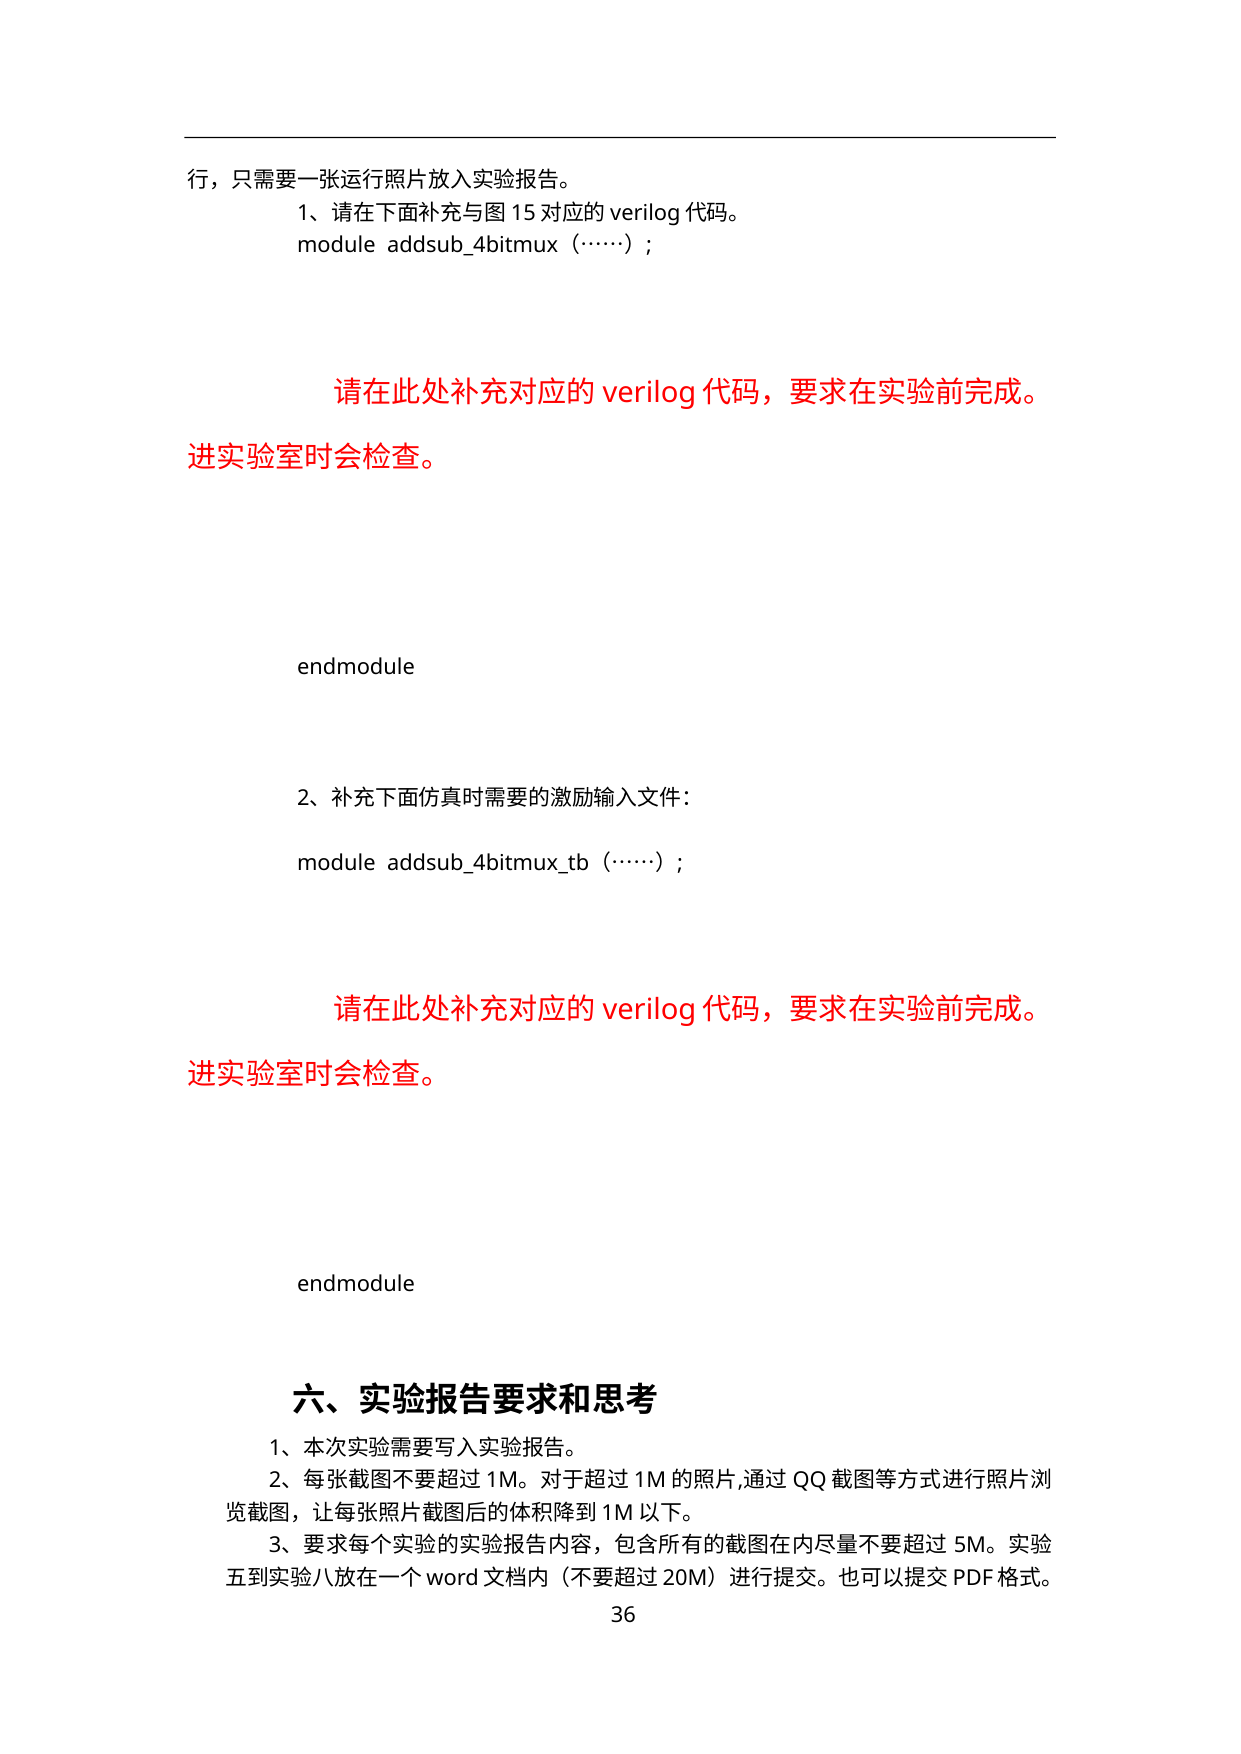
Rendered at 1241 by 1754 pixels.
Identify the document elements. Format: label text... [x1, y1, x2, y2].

text module addsub_4bitmux（……）; [187, 227, 1053, 259]
list 3、要求每个实验的实验报告内容，包含所有的截图在内尽量不要超过5M。实验五到实验八放在一个word文档内（不要超过20M）进行提交。也可以提交PDF格式。 [225, 1527, 1053, 1592]
list 六、实验报告要求和思考 [225, 1364, 1053, 1429]
list 2、每张截图不要超过1M。对于超过1M的照片,通过QQ截图等方式进行照片浏览截图，让每张照片截图后的体积降到1M以下。 [225, 1462, 1053, 1527]
text 1、请在下面补充与图15对应的verilog代码。 [187, 194, 1053, 227]
text 请在此处补充对应的verilog代码，要求在实验前完成。进实验室时会检查。 [187, 974, 1053, 1104]
text endmodule [187, 649, 1053, 682]
text endmodule [187, 1267, 1053, 1299]
text 2、补充下面仿真时需要的激励输入文件： [187, 779, 1053, 812]
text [187, 162, 1053, 194]
text module addsub_4bitmux_tb（……）; [187, 844, 1053, 877]
list 1、本次实验需要写入实验报告。 [225, 1429, 1053, 1462]
text 请在此处补充对应的verilog代码，要求在实验前完成。进实验室时会检查。 [187, 357, 1053, 487]
